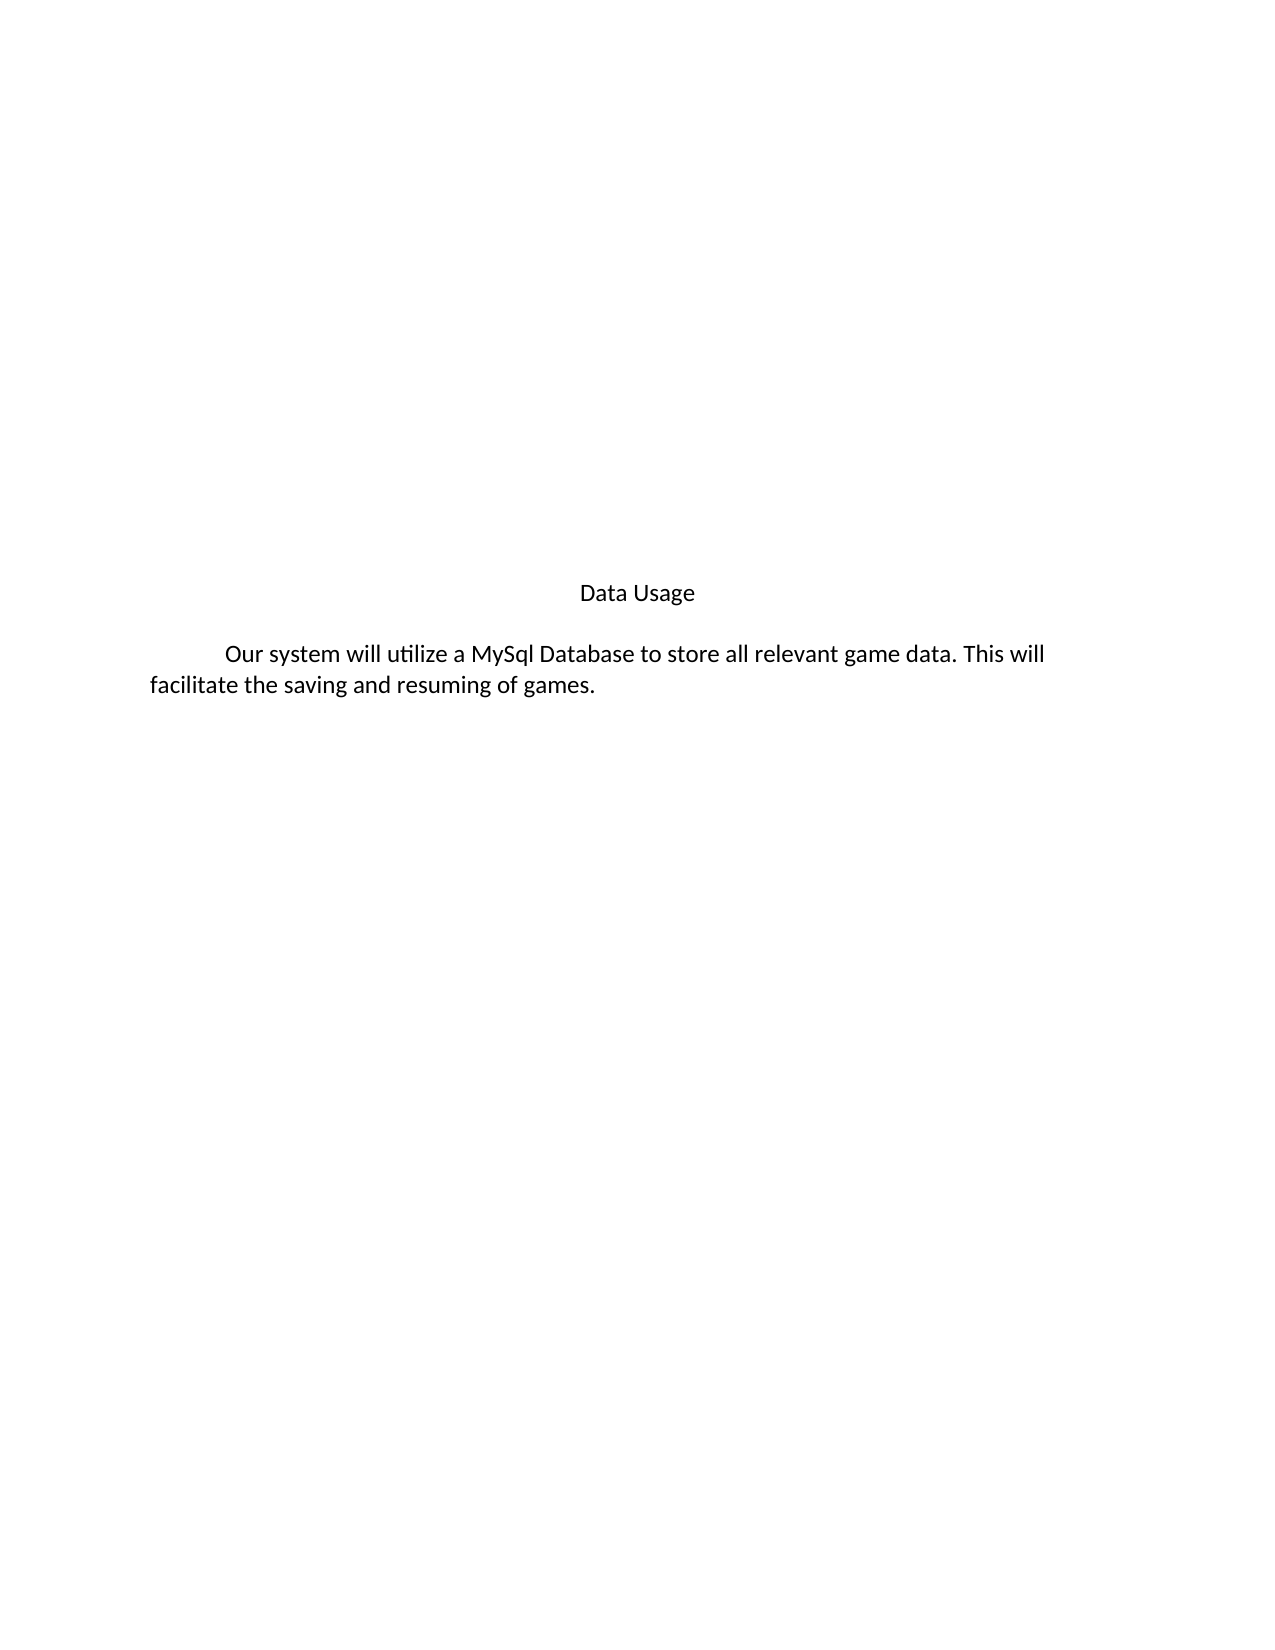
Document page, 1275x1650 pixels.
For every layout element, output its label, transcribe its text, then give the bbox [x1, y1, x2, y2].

text Our system will utilize a MySql Database to store all relevant game data. This will facilitate the saving and resuming of games. [150, 638, 1125, 699]
text Data Usage [150, 577, 1125, 608]
